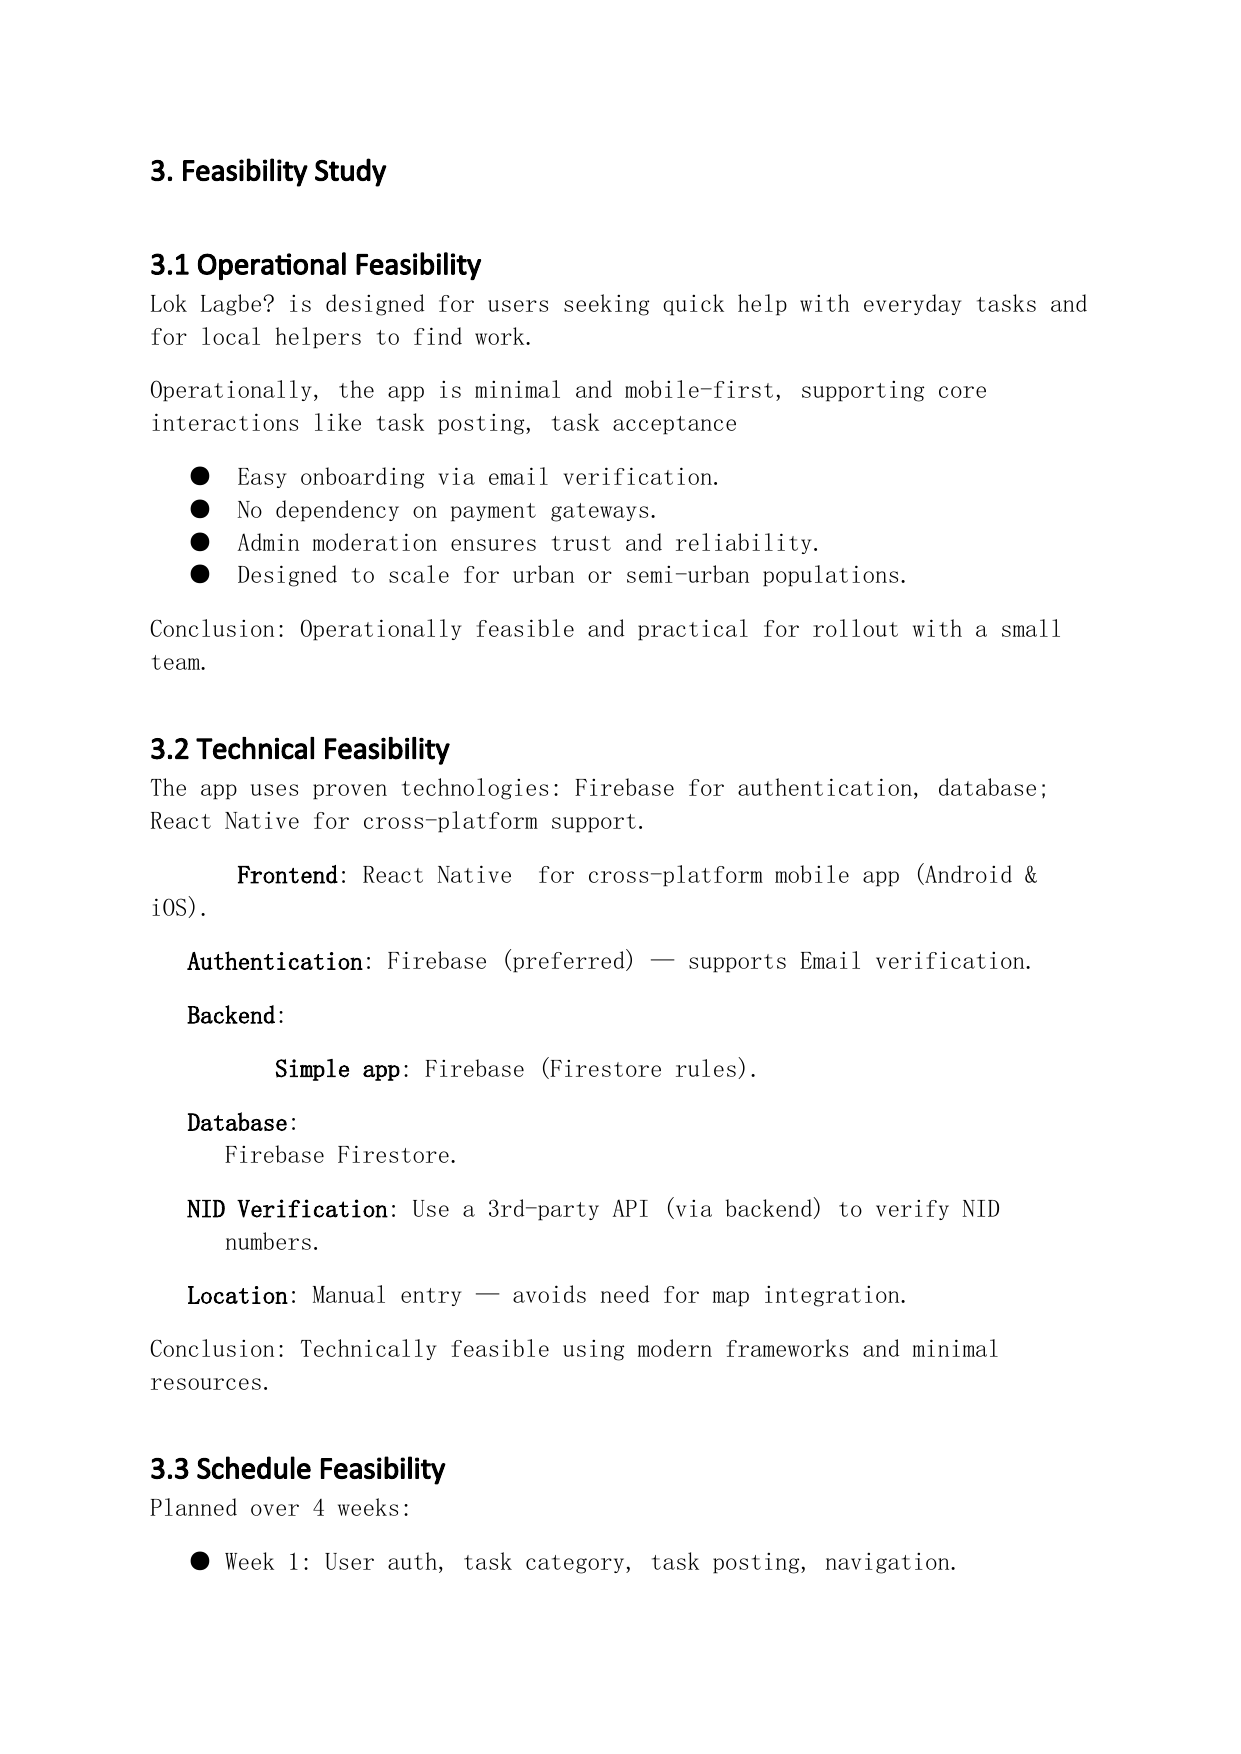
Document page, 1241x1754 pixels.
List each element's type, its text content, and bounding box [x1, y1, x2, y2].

text Authentication: Firebase (preferred) — supports Email verification. [187, 945, 1090, 973]
subtitle 3.2 Technical Feasibility [150, 728, 1090, 766]
text Database: Firebase Firestore. [187, 1106, 1090, 1167]
subtitle 3.3 Schedule Feasibility [150, 1448, 1090, 1486]
list Easy onboarding via email verification. [187, 460, 1090, 489]
text Simple app: Firebase (Firestore rules). [187, 1052, 1090, 1081]
subtitle 3.1 Operational Feasibility [150, 244, 1090, 282]
text Location: Manual entry — avoids need for map integration. [187, 1279, 1090, 1307]
text Operationally, the app is minimal and mobile-first, supporting core interactions like task posting, task acceptance [150, 374, 1090, 435]
text The app uses proven technologies: Firebase for authentication, database; React Native for cross-platform support. [150, 772, 1090, 833]
text Frontend: React Native for cross-platform mobile app (Android & iOS). [150, 858, 1090, 920]
text Planned over 4 weeks: [150, 1492, 1090, 1520]
subtitle 3. Feasibility Study [150, 150, 1090, 188]
text NID Verification: Use a 3rd-party API (via backend) to verify NID numbers. [187, 1192, 1090, 1253]
list Designed to scale for urban or semi-urban populations. [187, 559, 1090, 587]
text Lok Lagbe? is designed for users seeking quick help with everyday tasks and for local helpers to find work. [150, 287, 1090, 349]
list Week 1: User auth, task category, task posting, navigation. [187, 1545, 1090, 1574]
text Conclusion: Technically feasible using modern frameworks and minimal resources. [150, 1332, 1090, 1394]
list Admin moderation ensures trust and reliability. [187, 526, 1090, 554]
text Backend: [187, 998, 1090, 1027]
list No dependency on payment gateways. [187, 493, 1090, 522]
text Conclusion: Operationally feasible and practical for rollout with a small team. [150, 612, 1090, 674]
